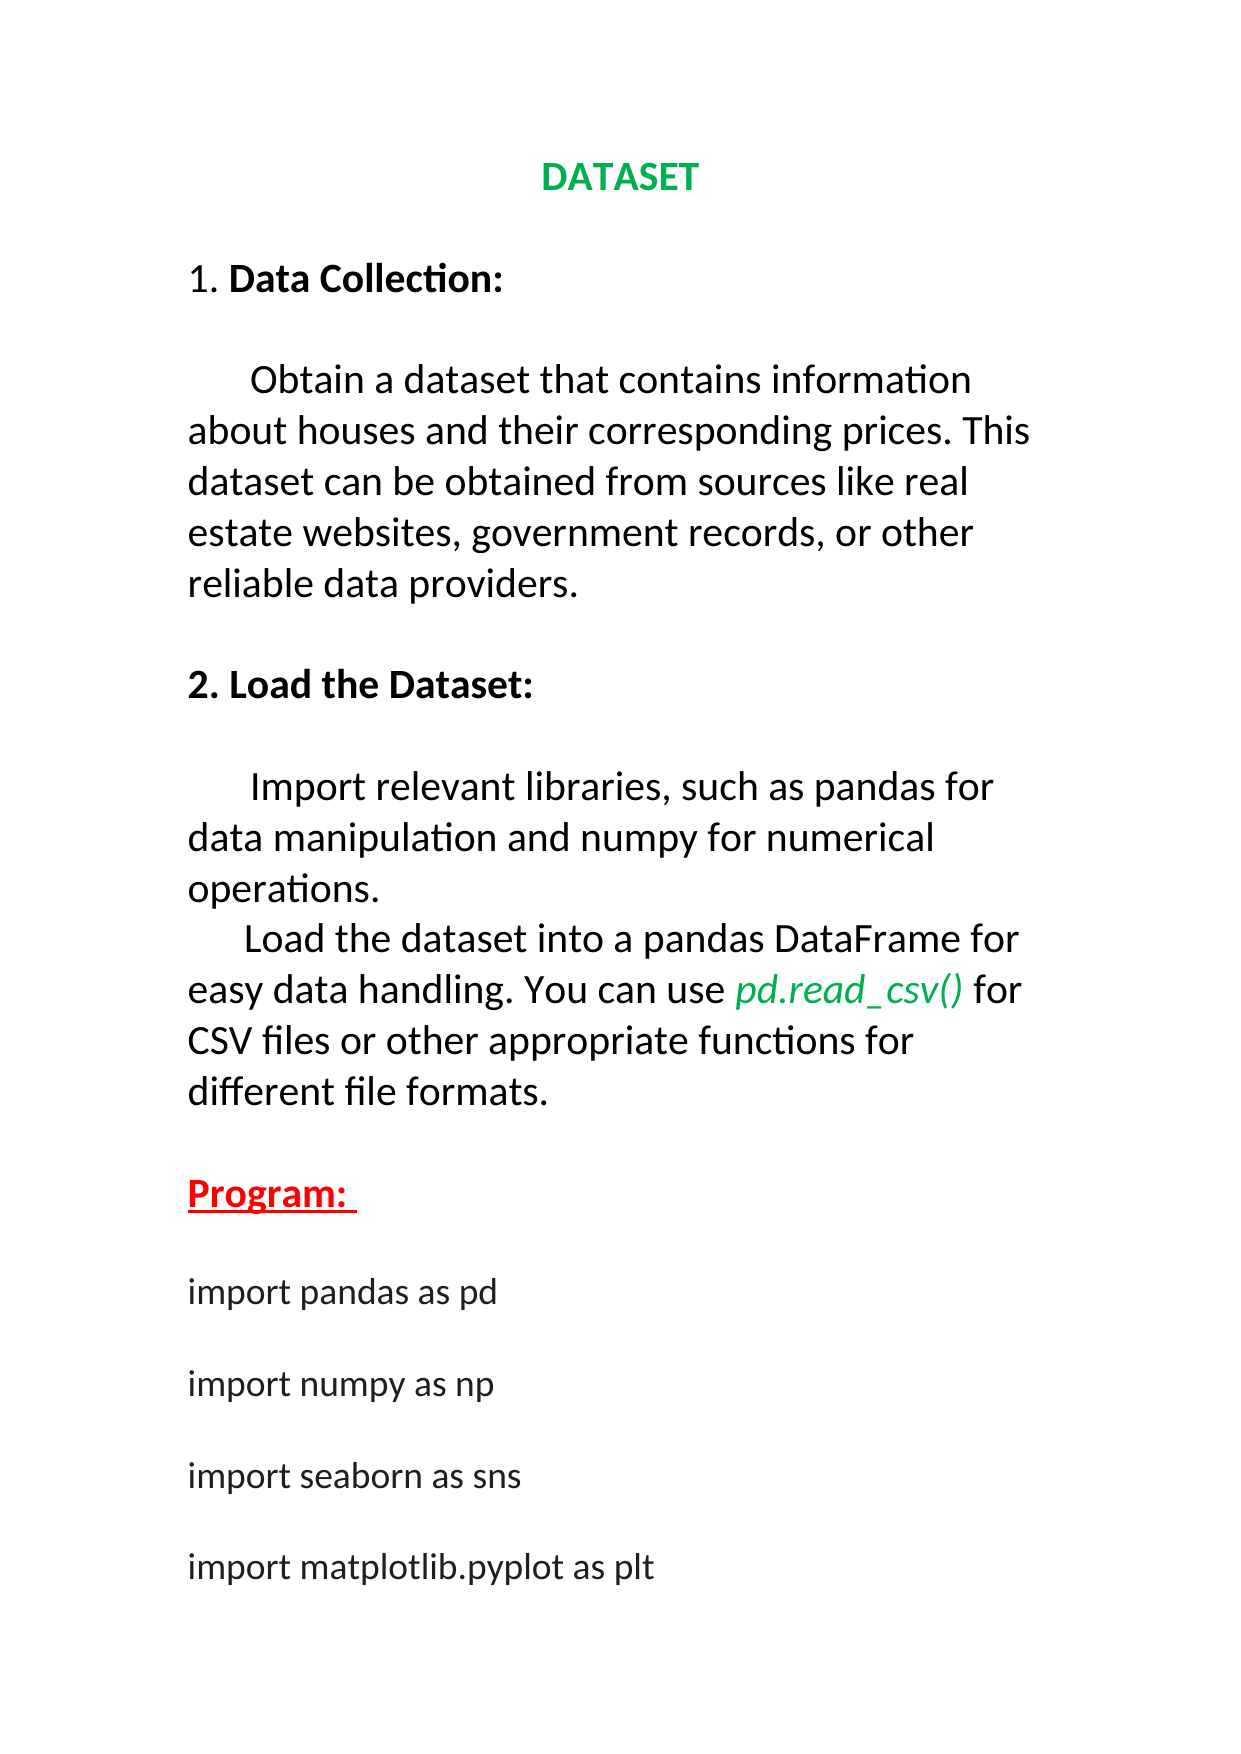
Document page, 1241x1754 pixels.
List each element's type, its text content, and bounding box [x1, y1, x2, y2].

list Load the Dataset: [187, 658, 1053, 709]
text Load the dataset into a pandas DataFrame for easy data handling. You can use pd.read_csv() for CSV files or other appropriate functions for different file formats. [187, 912, 1053, 1116]
text DATASET [187, 150, 1053, 201]
text import pandas as pd [187, 1268, 1053, 1314]
text Obtain a dataset that contains information about houses and their corresponding prices. This dataset can be obtained from sources like real estate websites, government records, or other reliable data providers. [187, 353, 1053, 607]
text 1. Data Collection: [187, 252, 1053, 302]
text import numpy as np [187, 1360, 1053, 1406]
text import seaborn as sns [187, 1452, 1053, 1497]
text import matplotlib.pyplot as plt [187, 1543, 1053, 1589]
list Import relevant libraries, such as pandas for data manipulation and numpy for numerical operations. [187, 760, 1053, 912]
text Program: [187, 1167, 1053, 1217]
